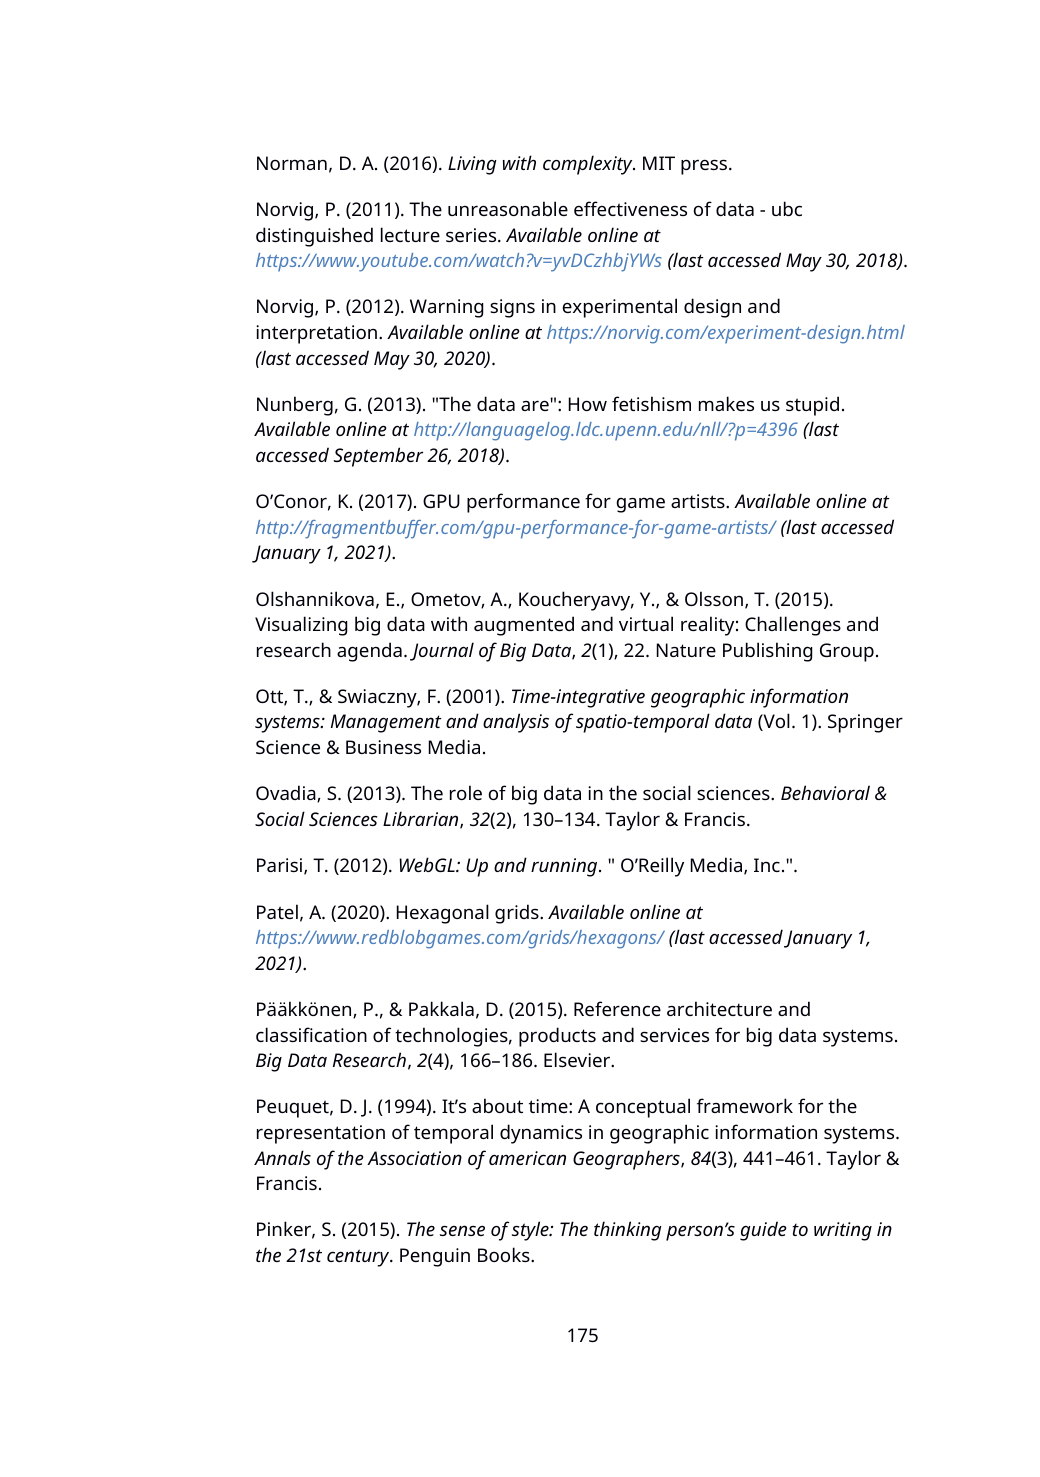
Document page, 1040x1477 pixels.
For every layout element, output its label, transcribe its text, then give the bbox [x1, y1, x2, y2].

text Parisi, T. (2012). WebGL: Up and running. " O’Reilly Media, Inc.". [255, 853, 910, 878]
text Norvig, P. (2011). The unreasonable effectiveness of data - ubc distinguished lecture series. Available online at https://www.youtube.com/watch?v=yvDCzhbjYWs (last accessed May 30, 2018). [255, 196, 910, 273]
text Ovadia, S. (2013). The role of big data in the social sciences. Behavioral & Social Sciences Librarian, 32(2), 130–134. Taylor & Francis. [255, 781, 910, 832]
text Norman, D. A. (2016). Living with complexity. MIT press. [255, 150, 910, 176]
text Peuquet, D. J. (1994). It’s about time: A conceptual framework for the representation of temporal dynamics in geographic information systems. Annals of the Association of american Geographers, 84(3), 441–461. Taylor & Francis. [255, 1094, 910, 1196]
text Olshannikova, E., Ometov, A., Koucheryavy, Y., & Olsson, T. (2015). Visualizing big data with augmented and virtual reality: Challenges and research agenda. Journal of Big Data, 2(1), 22. Nature Publishing Group. [255, 586, 910, 662]
text Pinker, S. (2015). The sense of style: The thinking person’s guide to writing in the 21st century. Penguin Books. [255, 1217, 910, 1268]
text Ott, T., & Swiaczny, F. (2001). Time-integrative geographic information systems: Management and analysis of spatio-temporal data (Vol. 1). Springer Science & Business Media. [255, 683, 910, 760]
text O’Conor, K. (2017). GPU performance for game artists. Available online at http://fragmentbuffer.com/gpu-performance-for-game-artists/ (last accessed January 1, 2021). [255, 488, 910, 565]
text Norvig, P. (2012). Warning signs in experimental design and interpretation. Available online at https://norvig.com/experiment-design.html (last accessed May 30, 2020). [255, 294, 910, 370]
text Nunberg, G. (2013). "The data are": How fetishism makes us stupid. Available online at http://languagelog.ldc.upenn.edu/nll/?p=4396 (last accessed September 26, 2018). [255, 391, 910, 468]
text Patel, A. (2020). Hexagonal grids. Available online at https://www.redblobgames.com/grids/hexagons/ (last accessed January 1, 2021). [255, 899, 910, 976]
text Pääkkönen, P., & Pakkala, D. (2015). Reference architecture and classification of technologies, products and services for big data systems. Big Data Research, 2(4), 166–186. Elsevier. [255, 996, 910, 1073]
